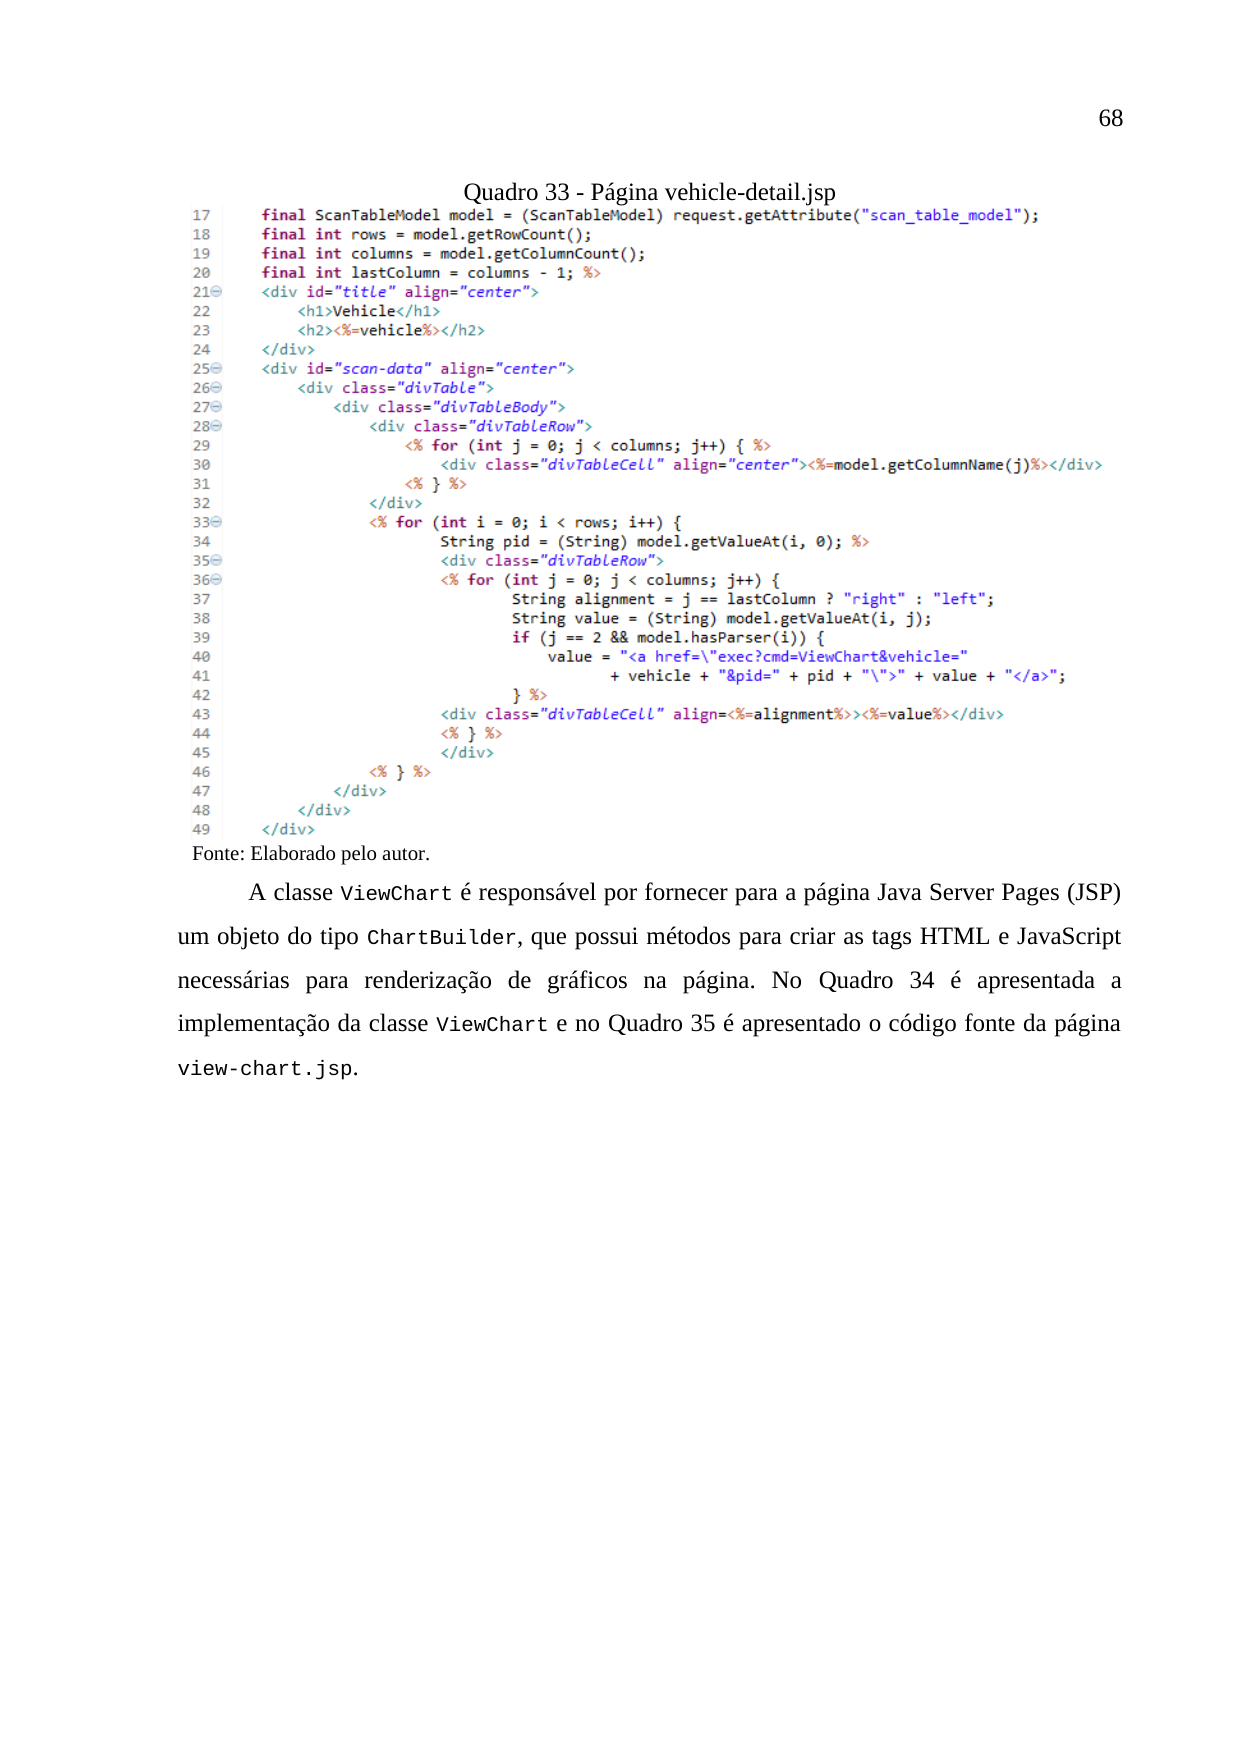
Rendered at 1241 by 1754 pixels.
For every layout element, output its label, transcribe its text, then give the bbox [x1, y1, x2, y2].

text A classe ViewChart é responsável por fornecer para a página Java Server Pages (JSP) um objeto do tipo ChartBuilder, que possui métodos para criar as tags HTML e JavaScript necessárias para renderização de gráficos na página. No Quadro 34 é apresentada a implementação da classe ViewChart e no Quadro 35 é apresentado o código fonte da página view-chart.jsp. [177, 877, 1122, 1082]
text Quadro 33 - Página vehicle-detail.jsp [177, 177, 1122, 206]
text Fonte: Elaborado pelo autor. [177, 841, 1122, 865]
picture [190, 206, 1109, 841]
